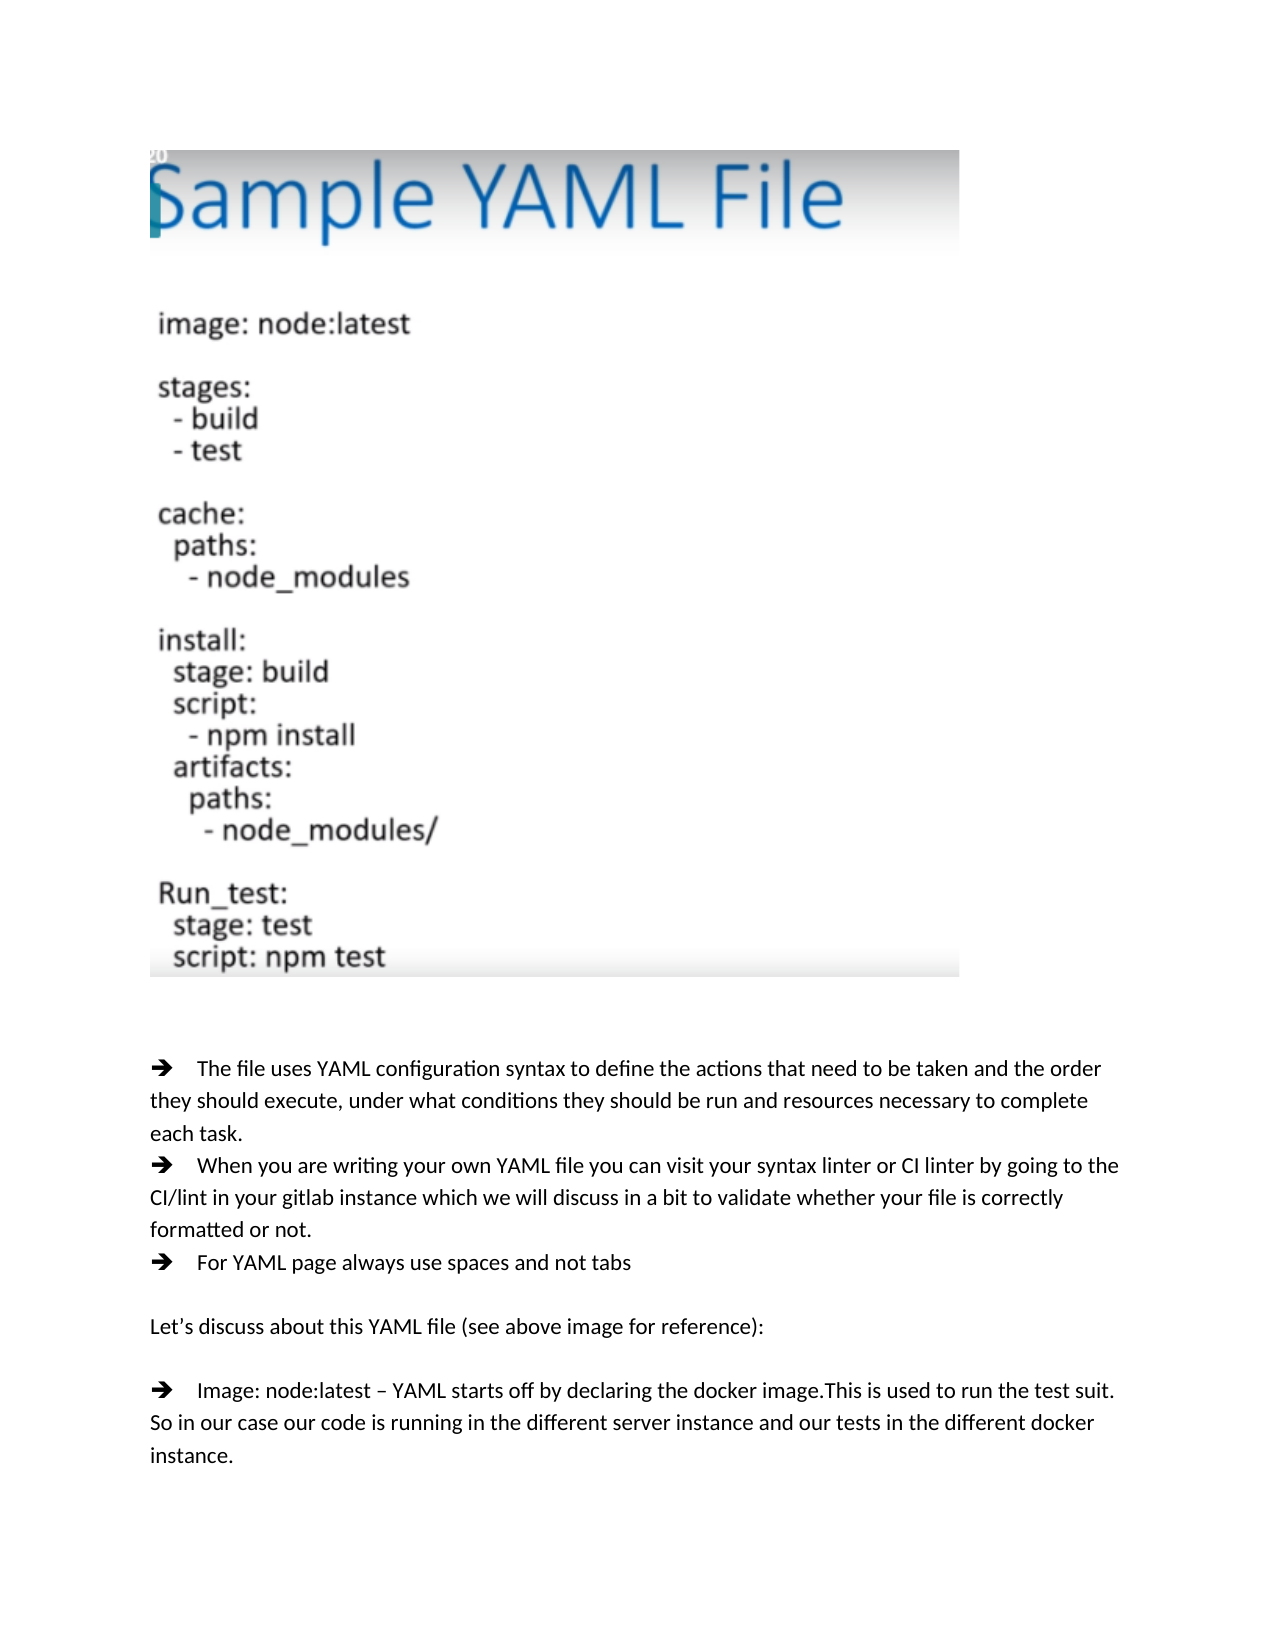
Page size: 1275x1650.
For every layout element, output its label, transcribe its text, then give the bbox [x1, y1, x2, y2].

list The file uses YAML configuration syntax to define the actions that need to be taken and the order they should execute, under what conditions they should be run and resources necessary to complete each task. [150, 1054, 1125, 1147]
list When you are writing your own YAML file you can visit your syntax linter or CI linter by going to the CI/lint in your gitlab instance which we will discuss in a bit to validate whether your file is correctly formatted or not. [150, 1151, 1125, 1243]
list Let’s discuss about this YAML file (see above image for reference): [150, 1312, 1125, 1340]
picture [150, 150, 960, 977]
list For YAML page always use spaces and not tabs [150, 1248, 1125, 1276]
list Image: node:latest – YAML starts off by declaring the docker image.This is used to run the test suit. [150, 1376, 1125, 1404]
list So in our case our code is running in the different server instance and our tests in the different docker instance. [150, 1408, 1125, 1469]
